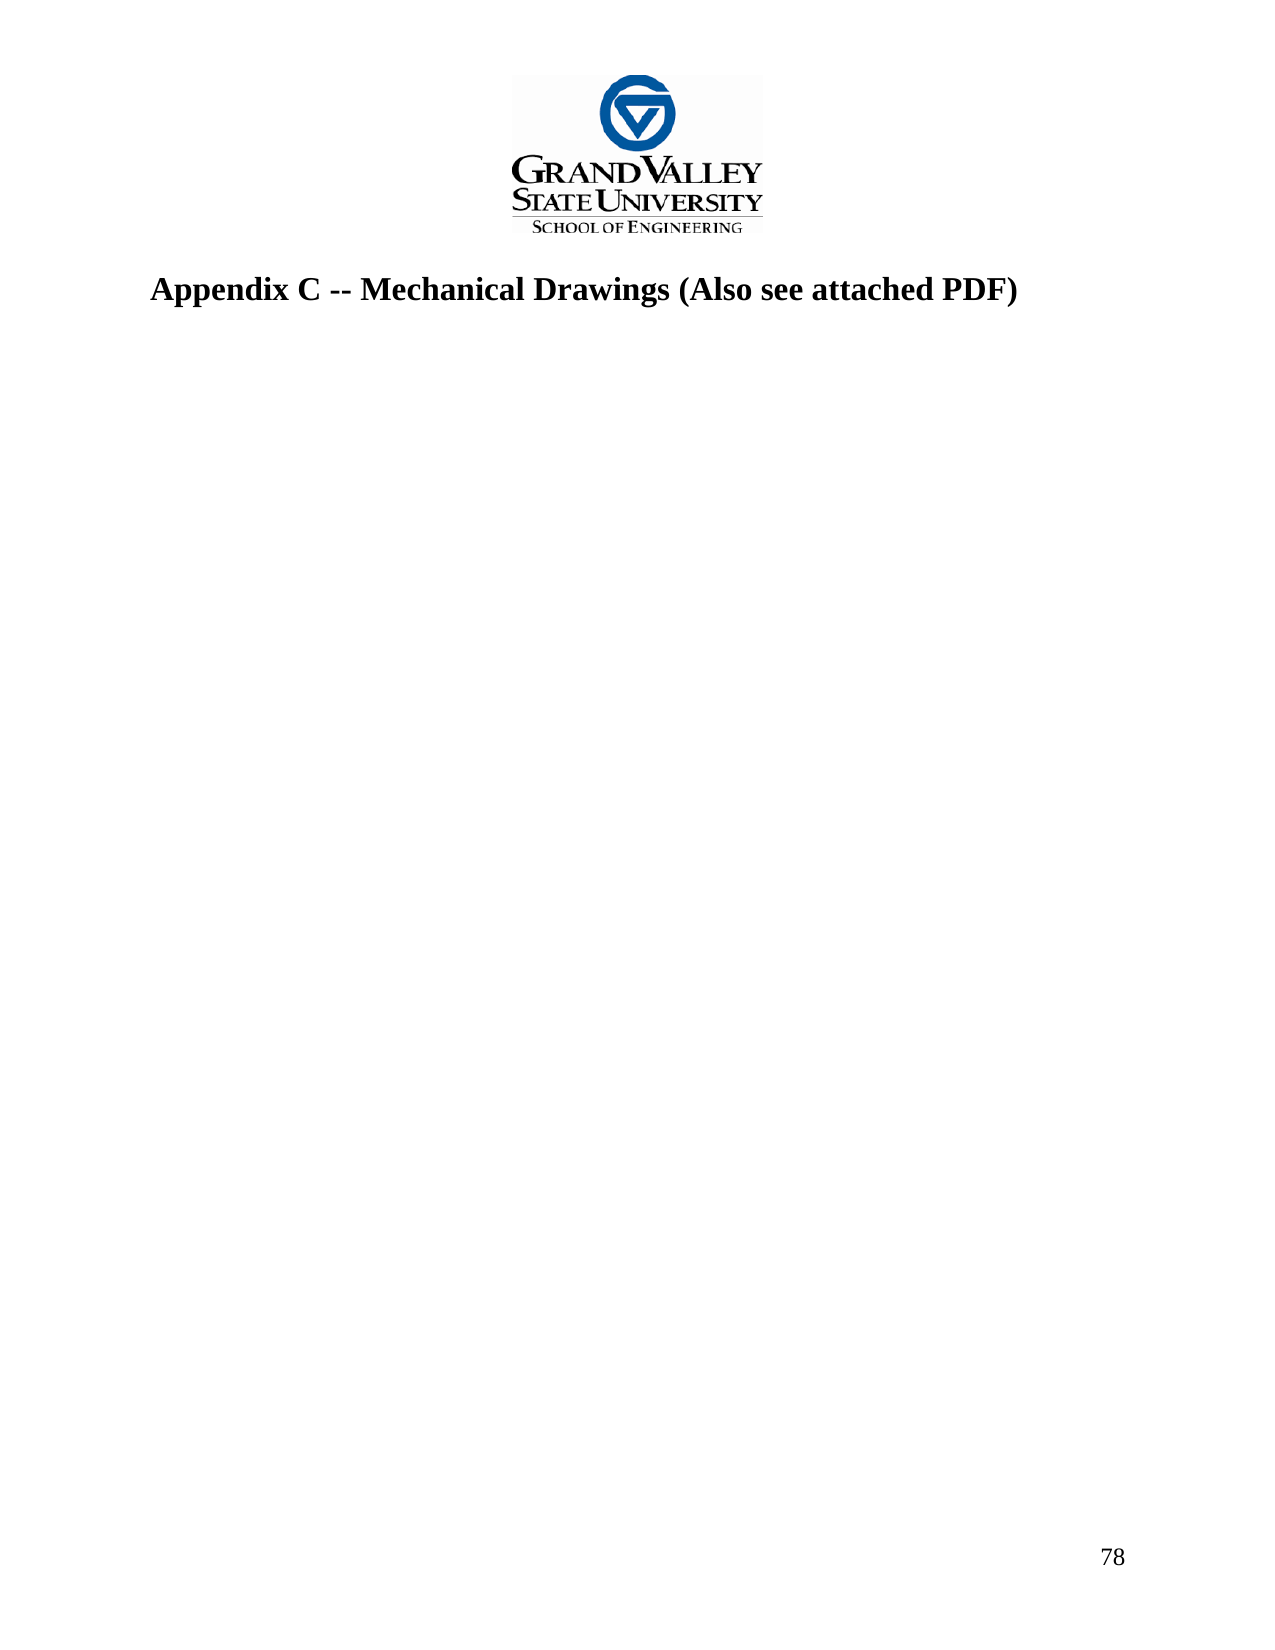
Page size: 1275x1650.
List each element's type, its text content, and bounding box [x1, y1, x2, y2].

subtitle Appendix C -- Mechanical Drawings (Also see attached PDF) [150, 270, 1125, 308]
picture [512, 75, 763, 233]
